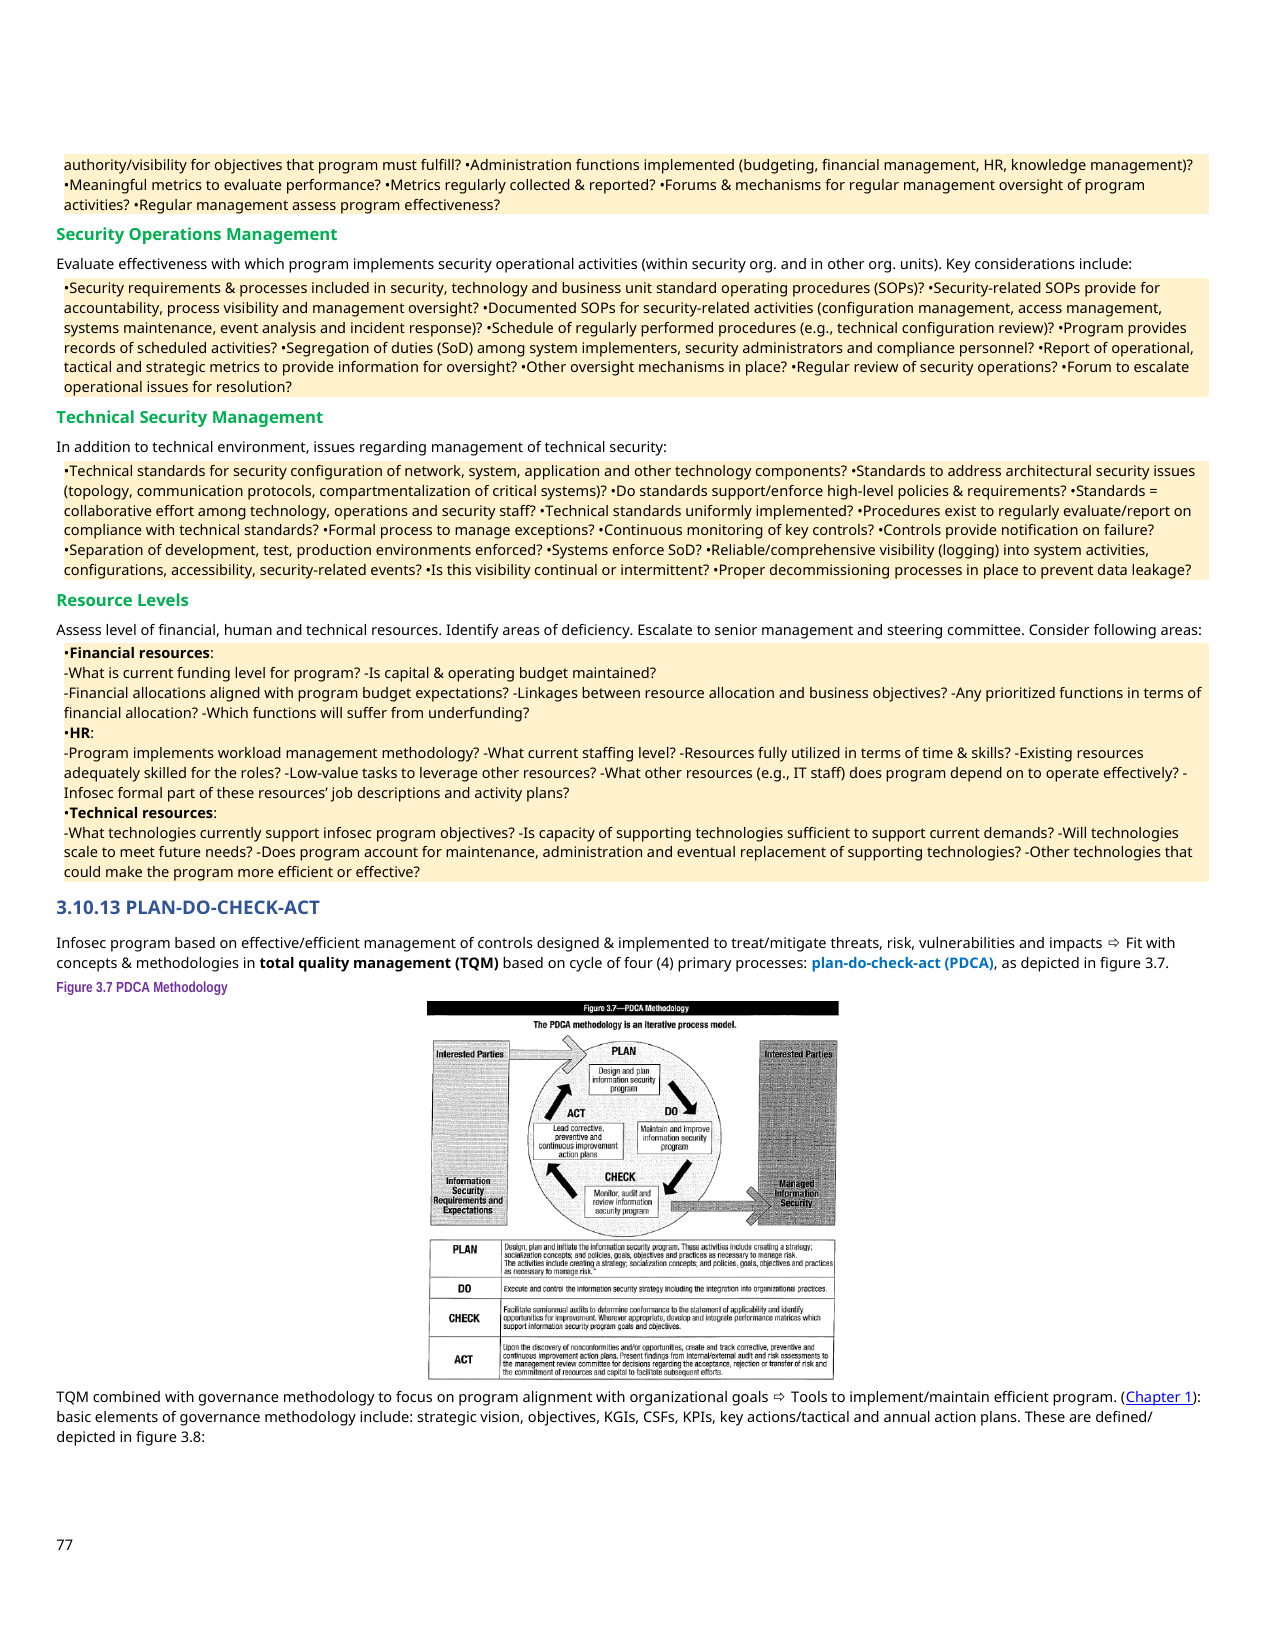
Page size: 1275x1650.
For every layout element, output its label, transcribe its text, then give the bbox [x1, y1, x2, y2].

subtitle 3.10.13 PLAN-DO-CHECK-ACT [56, 894, 1209, 920]
text -Program implements workload management methodology? -What current staffing level? -Resources fully utilized in terms of time & skills? -Existing resources adequately skilled for the roles? -Low-value tasks to leverage other resources? -What other resources (e.g., IT staff) does program depend on to operate effectively? -Infosec formal part of these resources’ job descriptions and activity plans? [64, 743, 1209, 802]
text -What technologies currently support infosec program objectives? -Is capacity of supporting technologies sufficient to support current demands? -Will technologies scale to meet future needs? -Does program account for maintenance, administration and eventual replacement of supporting technologies? -Other technologies that could make the program more efficient or effective? [64, 822, 1209, 882]
text •Technical resources: [64, 802, 1209, 822]
text In addition to technical environment, issues regarding management of technical security: [56, 436, 1209, 456]
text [64, 154, 1209, 214]
text Infosec program based on effective/efficient management of controls designed & implemented to treat/mitigate threats, risk, vulnerabilities and impacts Fit with concepts & methodologies in total quality management (TQM) based on cycle of four (4) primary processes: plan-do-check-act (PDCA), as depicted in figure 3.7. [56, 933, 1209, 972]
text •Financial resources: [64, 643, 1209, 663]
text •Security requirements & processes included in security, technology and business unit standard operating procedures (SOPs)? •Security-related SOPs provide for accountability, process visibility and management oversight? •Documented SOPs for security-related activities (configuration management, access management, systems maintenance, event analysis and incident response)? •Schedule of regularly performed procedures (e.g., technical configuration review)? •Program provides records of scheduled activities? •Segregation of duties (SoD) among system implementers, security administrators and compliance personnel? •Report of operational, tactical and strategic metrics to provide information for oversight? •Other oversight mechanisms in place? •Regular review of security operations? •Forum to escalate operational issues for resolution? [64, 278, 1209, 397]
subtitle Technical Security Management [56, 405, 1209, 428]
text Assess level of financial, human and technical resources. Identify areas of deficiency. Escalate to senior management and steering committee. Consider following areas: [56, 619, 1209, 639]
text -What is current funding level for program? -Is capital & operating budget maintained? [64, 663, 1209, 683]
subtitle Resource Levels [56, 588, 1209, 611]
subtitle Figure 3.7 PDCA Methodology [56, 979, 1209, 995]
text •Technical standards for security configuration of network, system, application and other technology components? •Standards to address architectural security issues (topology, communication protocols, compartmentalization of critical systems)? •Do standards support/enforce high-level policies & requirements? •Standards = collaborative effort among technology, operations and security staff? •Technical standards uniformly implemented? •Procedures exist to regularly evaluate/report on compliance with technical standards? •Formal process to manage exceptions? •Continuous monitoring of key controls? •Controls provide notification on failure? •Separation of development, test, production environments enforced? •Systems enforce SoD? •Reliable/comprehensive visibility (logging) into system activities, configurations, accessibility, security-related events? •Is this visibility continual or intermittent? •Proper decommissioning processes in place to prevent data leakage? [64, 461, 1209, 580]
text TQM combined with governance methodology to focus on program alignment with organizational goals Tools to implement/maintain efficient program. (Chapter 1): basic elements of governance methodology include: strategic vision, objectives, KGIs, CSFs, KPIs, key actions/tactical and annual action plans. These are defined/ depicted in figure 3.8: [56, 1387, 1209, 1446]
text •HR: [64, 723, 1209, 743]
text -Financial allocations aligned with program budget expectations? -Linkages between resource allocation and business objectives? -Any prioritized functions in terms of financial allocation? -Which functions will suffer from underfunding? [64, 683, 1209, 723]
subtitle Security Operations Management [56, 223, 1209, 245]
text Evaluate effectiveness with which program implements security operational activities (within security org. and in other org. units). Key considerations include: [56, 254, 1209, 273]
picture [427, 1001, 839, 1381]
